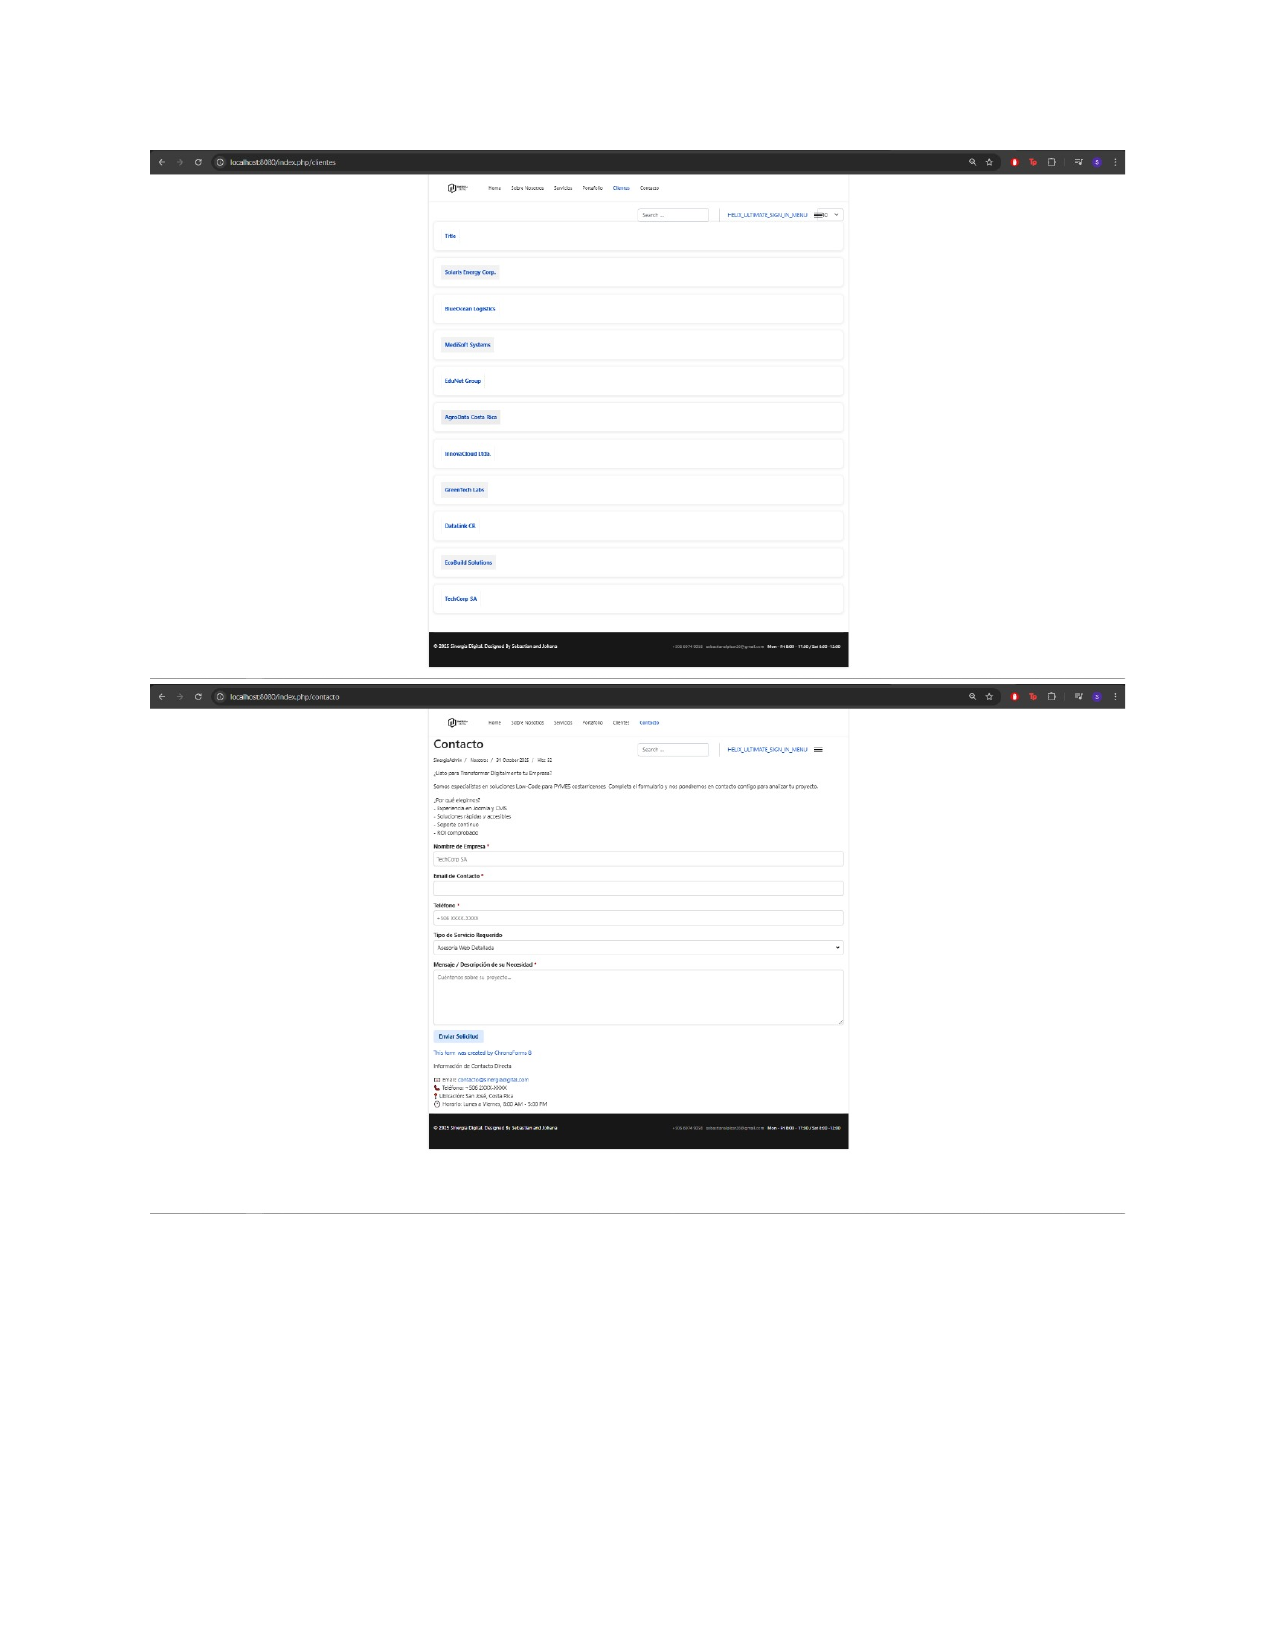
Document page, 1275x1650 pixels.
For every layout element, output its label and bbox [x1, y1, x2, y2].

picture [150, 684, 1125, 1214]
picture [150, 150, 1125, 679]
